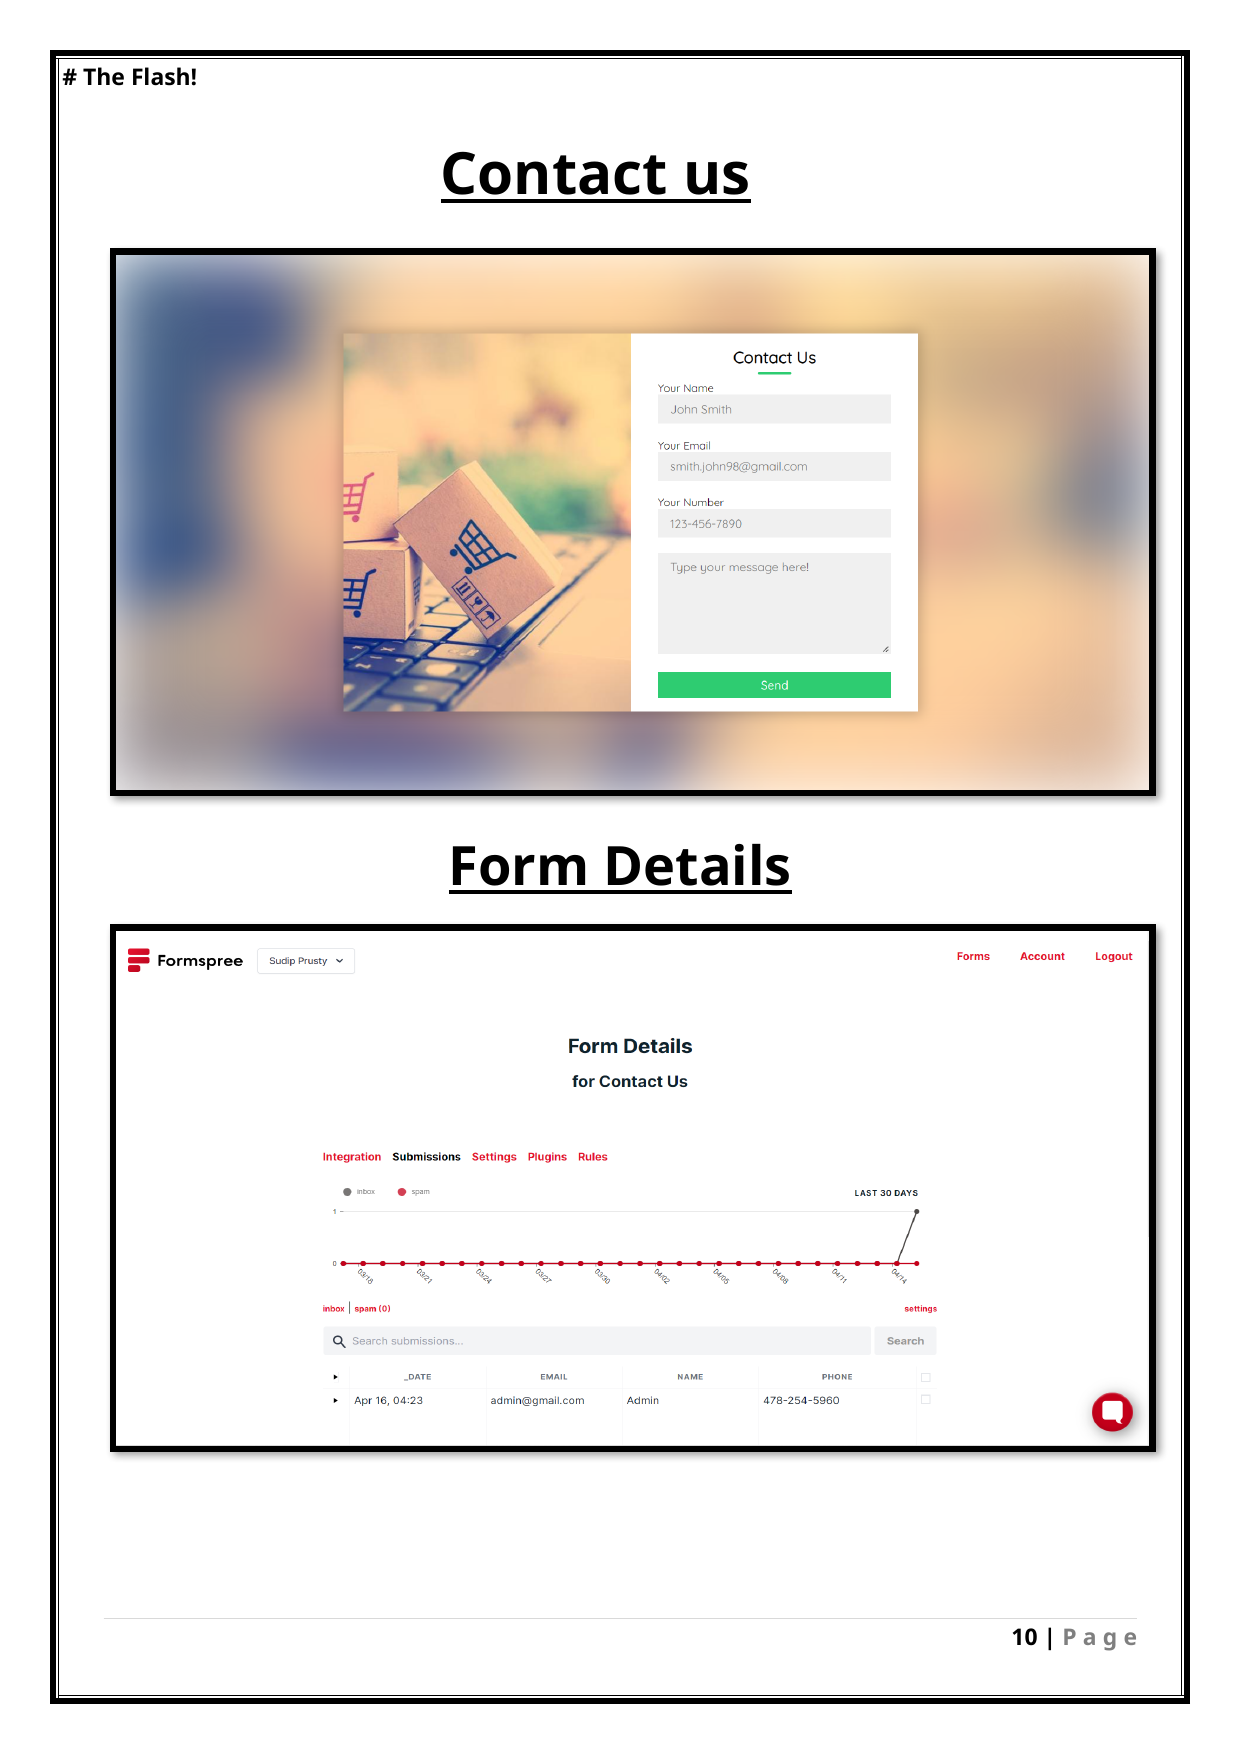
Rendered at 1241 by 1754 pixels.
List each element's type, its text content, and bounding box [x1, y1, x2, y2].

picture [116, 931, 1149, 1446]
picture [116, 255, 1149, 790]
text Form Details [103, 828, 1137, 901]
